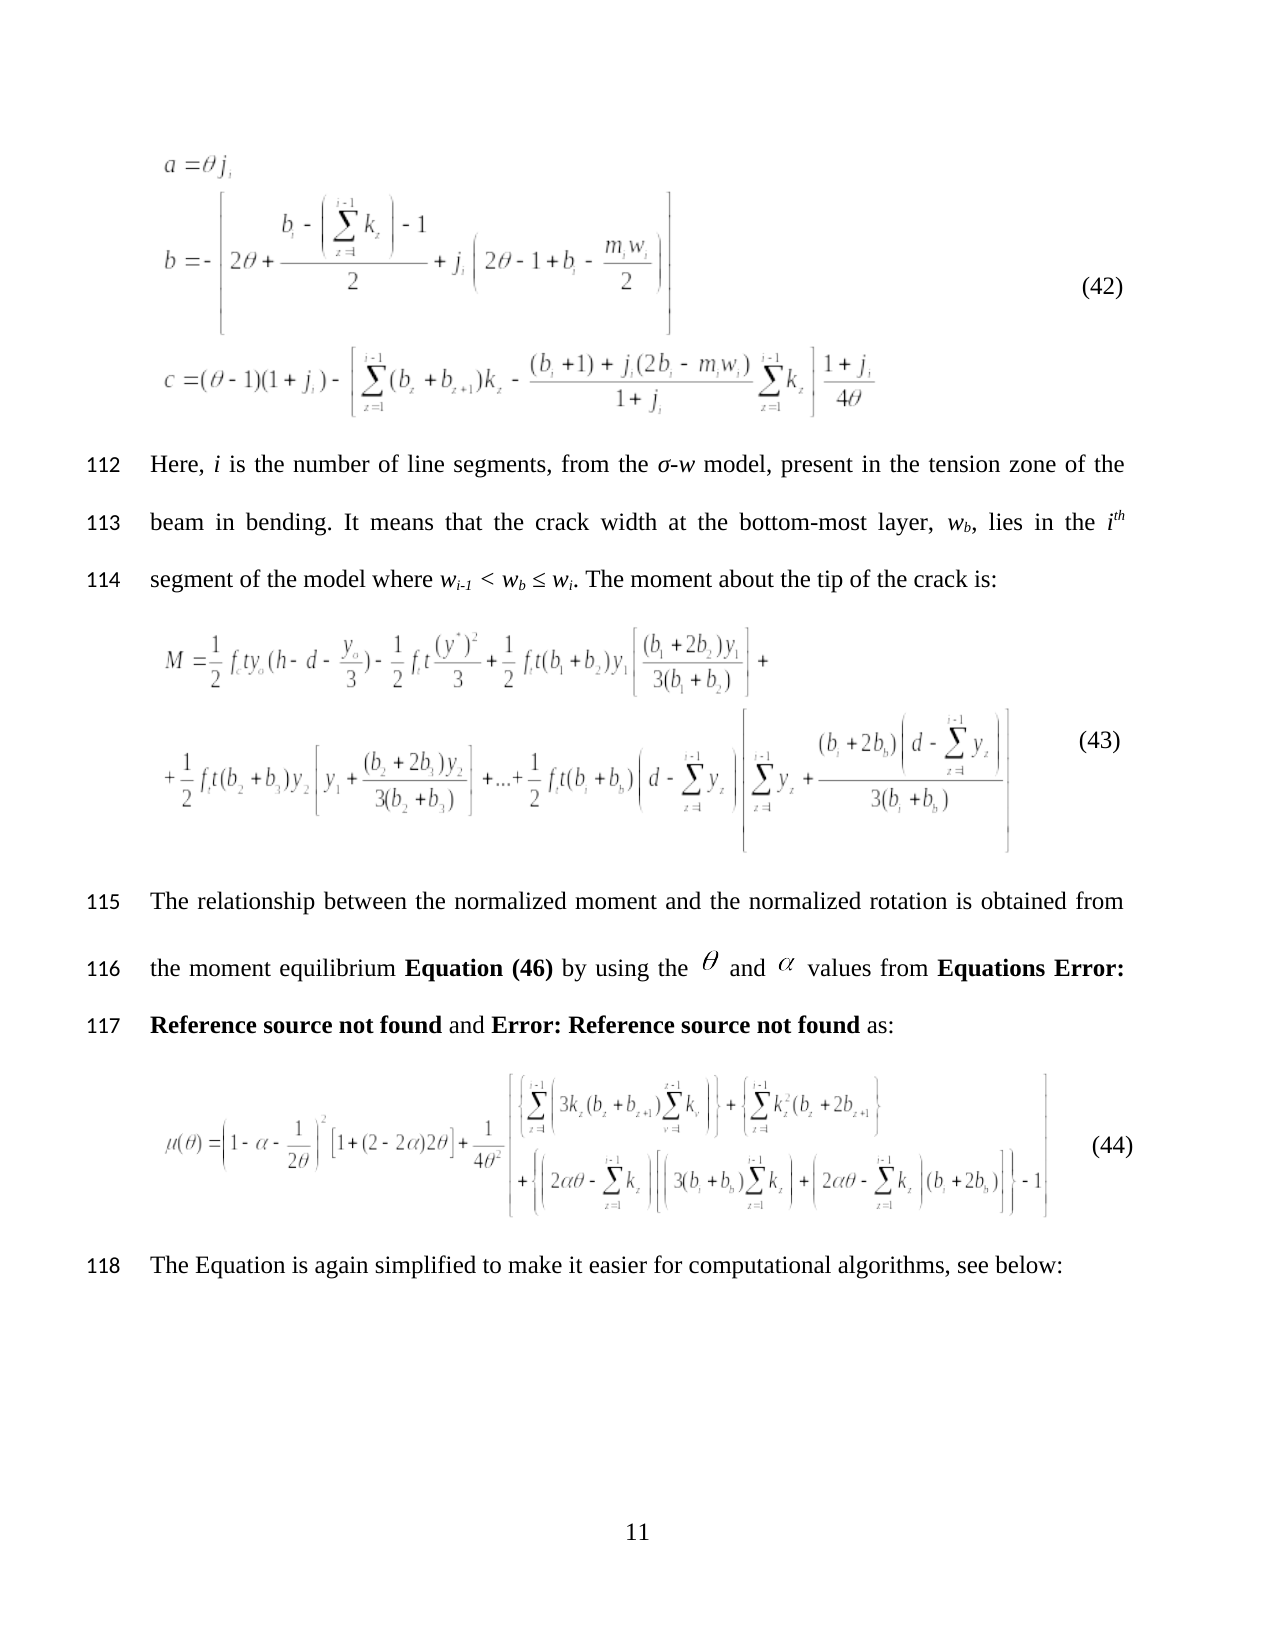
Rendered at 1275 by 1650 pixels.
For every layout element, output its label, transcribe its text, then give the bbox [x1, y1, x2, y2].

table_header [150, 622, 1065, 886]
table_header [150, 150, 1066, 449]
table_header [150, 1068, 1080, 1250]
text The Equation is again simplified to make it easier for computational algorithms, see below: [150, 1250, 1125, 1279]
text Here, i is the number of line segments, from the σ-w model, present in the tension zone of the beam in bending. It means that the crack width at the bottom-most layer, wb, lies in the ith segment of the model where wi-1 < wb ≤ wi. The moment about the tip of the crack is: [150, 449, 1125, 593]
